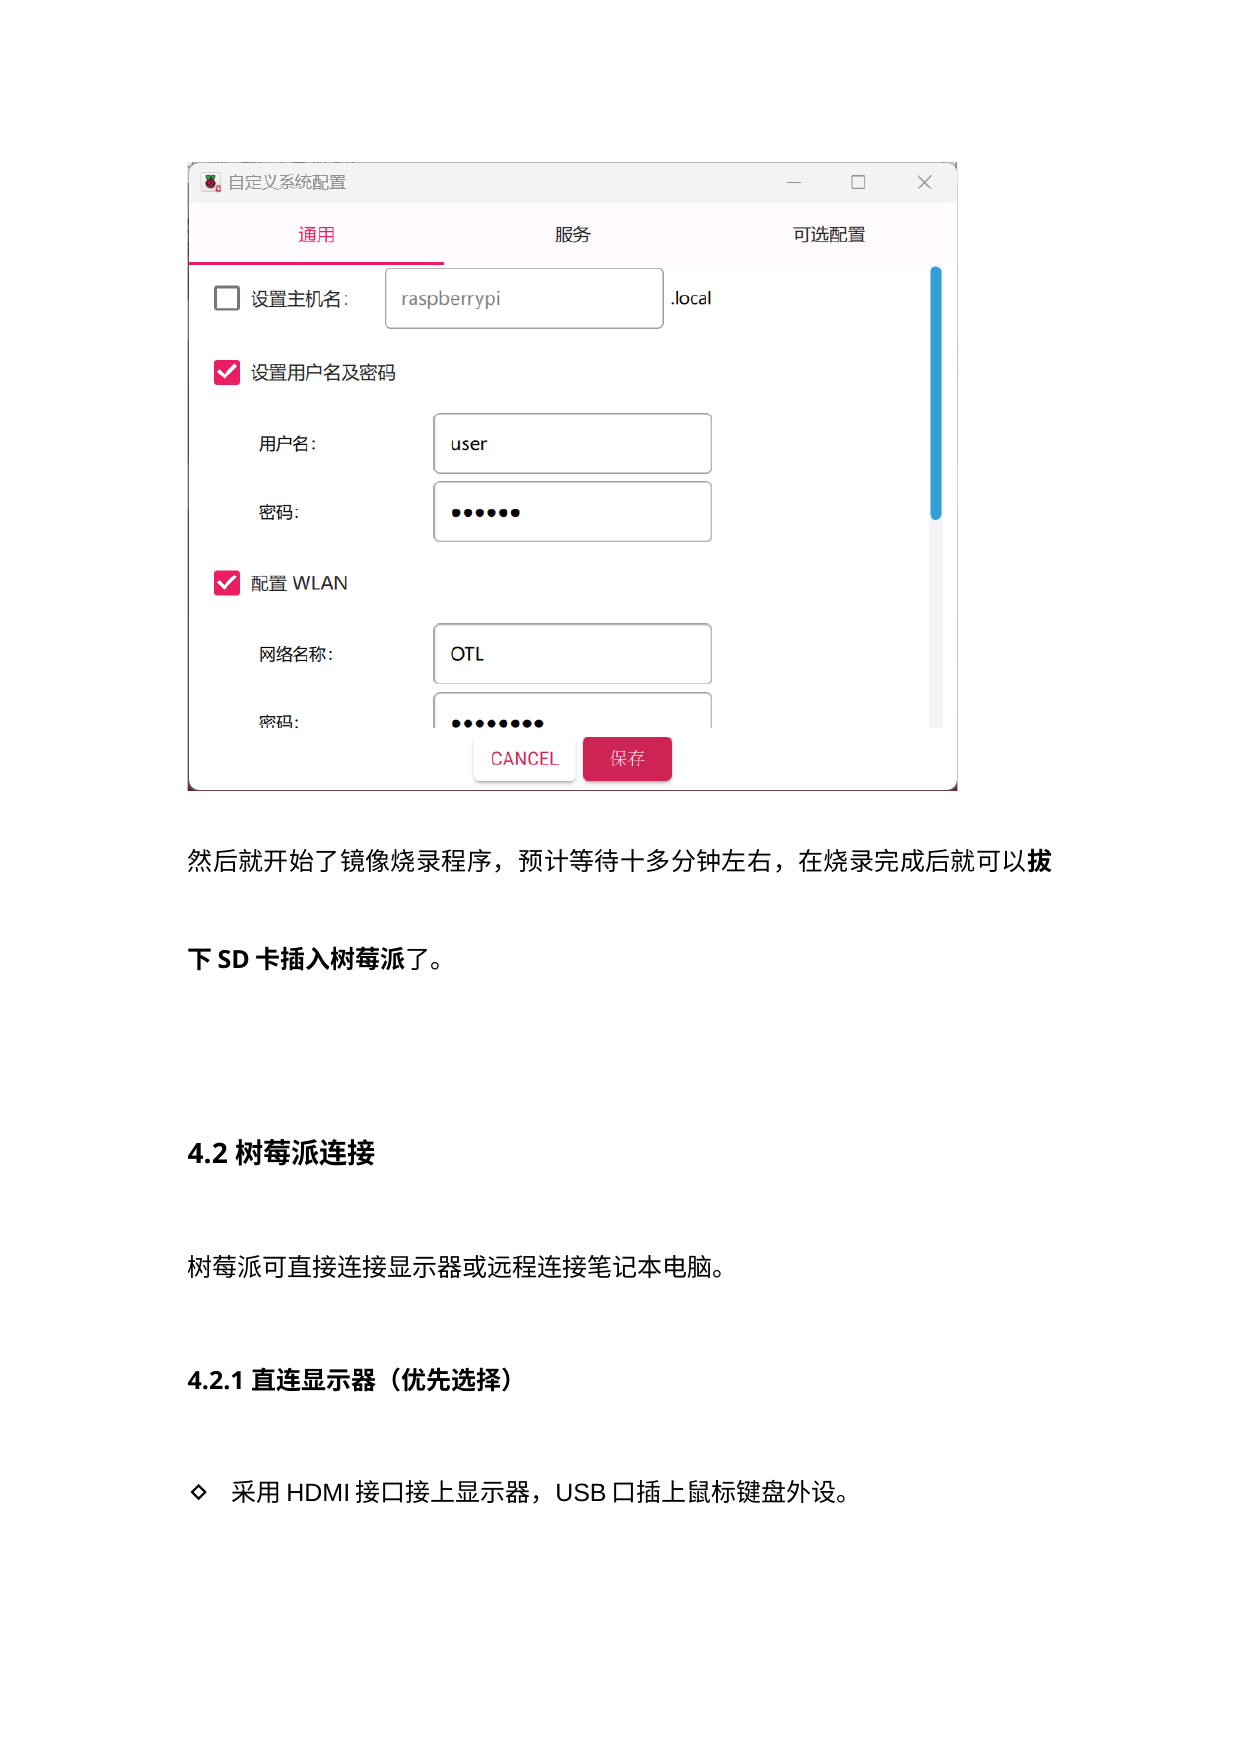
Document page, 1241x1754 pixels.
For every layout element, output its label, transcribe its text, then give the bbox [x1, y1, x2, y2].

text 然后就开始了镜像烧录程序，预计等待十多分钟左右，在烧录完成后就可以拔下SD卡插入树莓派了。 [187, 827, 1053, 990]
subtitle 4.2 树莓派连接 [187, 1119, 1053, 1184]
list 采用HDMI接口接上显示器，USB口插上鼠标键盘外设。 [187, 1458, 1053, 1523]
text 树莓派可直接连接显示器或远程连接笔记本电脑。 [187, 1233, 1053, 1298]
subtitle 4.2.1 直连显示器（优先选择） [187, 1346, 1053, 1411]
picture [187, 162, 958, 791]
